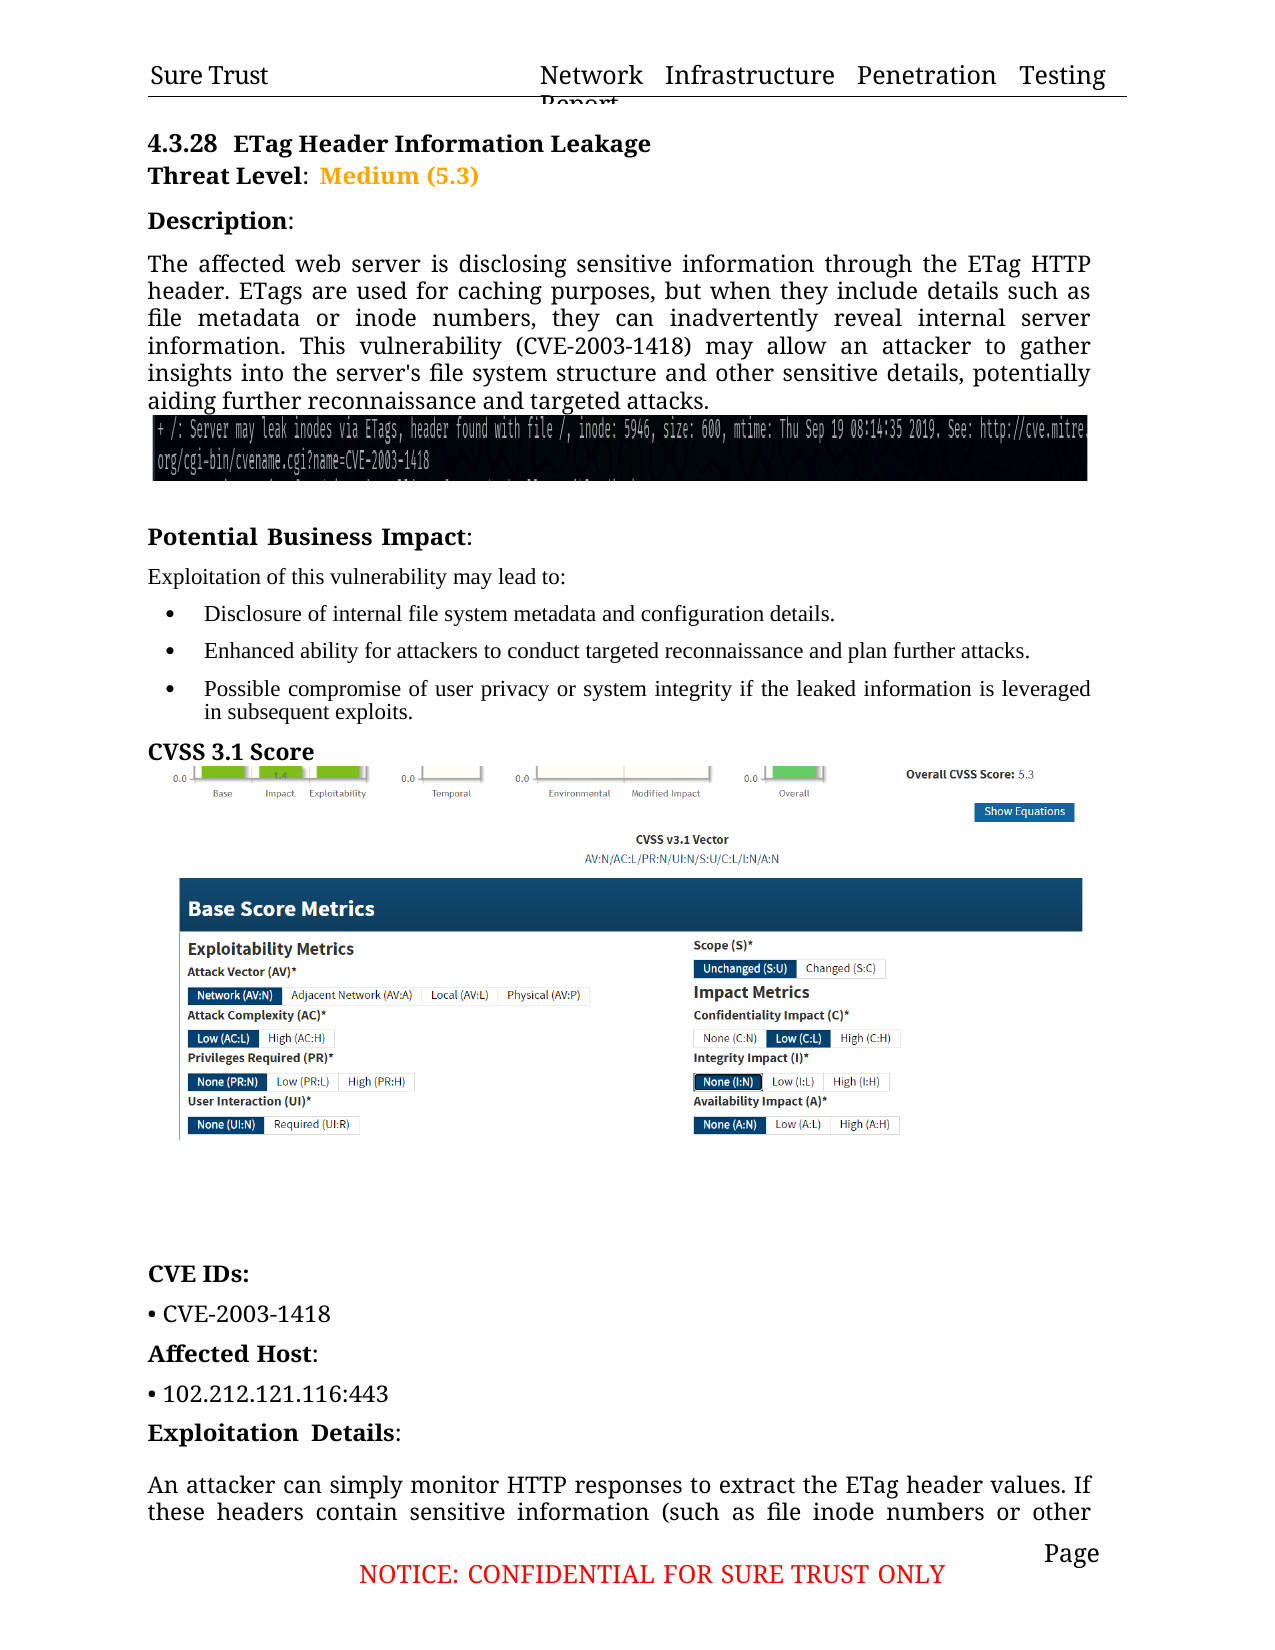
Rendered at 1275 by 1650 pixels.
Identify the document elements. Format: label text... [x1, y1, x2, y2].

text • 102.212.121.116:443 [147, 1380, 1092, 1408]
text Exploitation Details: [147, 1419, 1092, 1447]
text Potential Business Impact: [147, 523, 1092, 551]
text CVSS 3.1 Score [147, 738, 1092, 766]
list Disclosure of internal file system metadata and configuration details. [166, 603, 1092, 626]
text Exploitation of this vulnerability may lead to: [147, 566, 1092, 589]
picture [157, 766, 1083, 1140]
text CVE IDs: [148, 1260, 1092, 1288]
list ETag Header Information Leakage Threat Level: Medium (5.3) [147, 126, 1092, 191]
list Enhanced ability for attackers to conduct targeted reconnaissance and plan further attacks. [166, 640, 1092, 663]
text Affected Host: [147, 1341, 1092, 1368]
text The affected web server is disclosing sensitive information through the ETag HTTP header. ETags are used for caching purposes, but when they include details such as file metadata or inode numbers, they can inadvertently reveal internal server information. This vulnerability (CVE-2003-1418) may allow an attacker to gather insights into the server's file system structure and other sensitive details, potentially aiding further reconnaissance and targeted attacks. [147, 251, 1092, 416]
picture [152, 415, 1088, 481]
list Possible compromise of user privacy or system integrity if the leaked information is leveraged in subsequent exploits. [166, 678, 1092, 724]
text Description: [147, 205, 1092, 237]
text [147, 1472, 1092, 1527]
text • CVE-2003-1418 [147, 1300, 1092, 1328]
